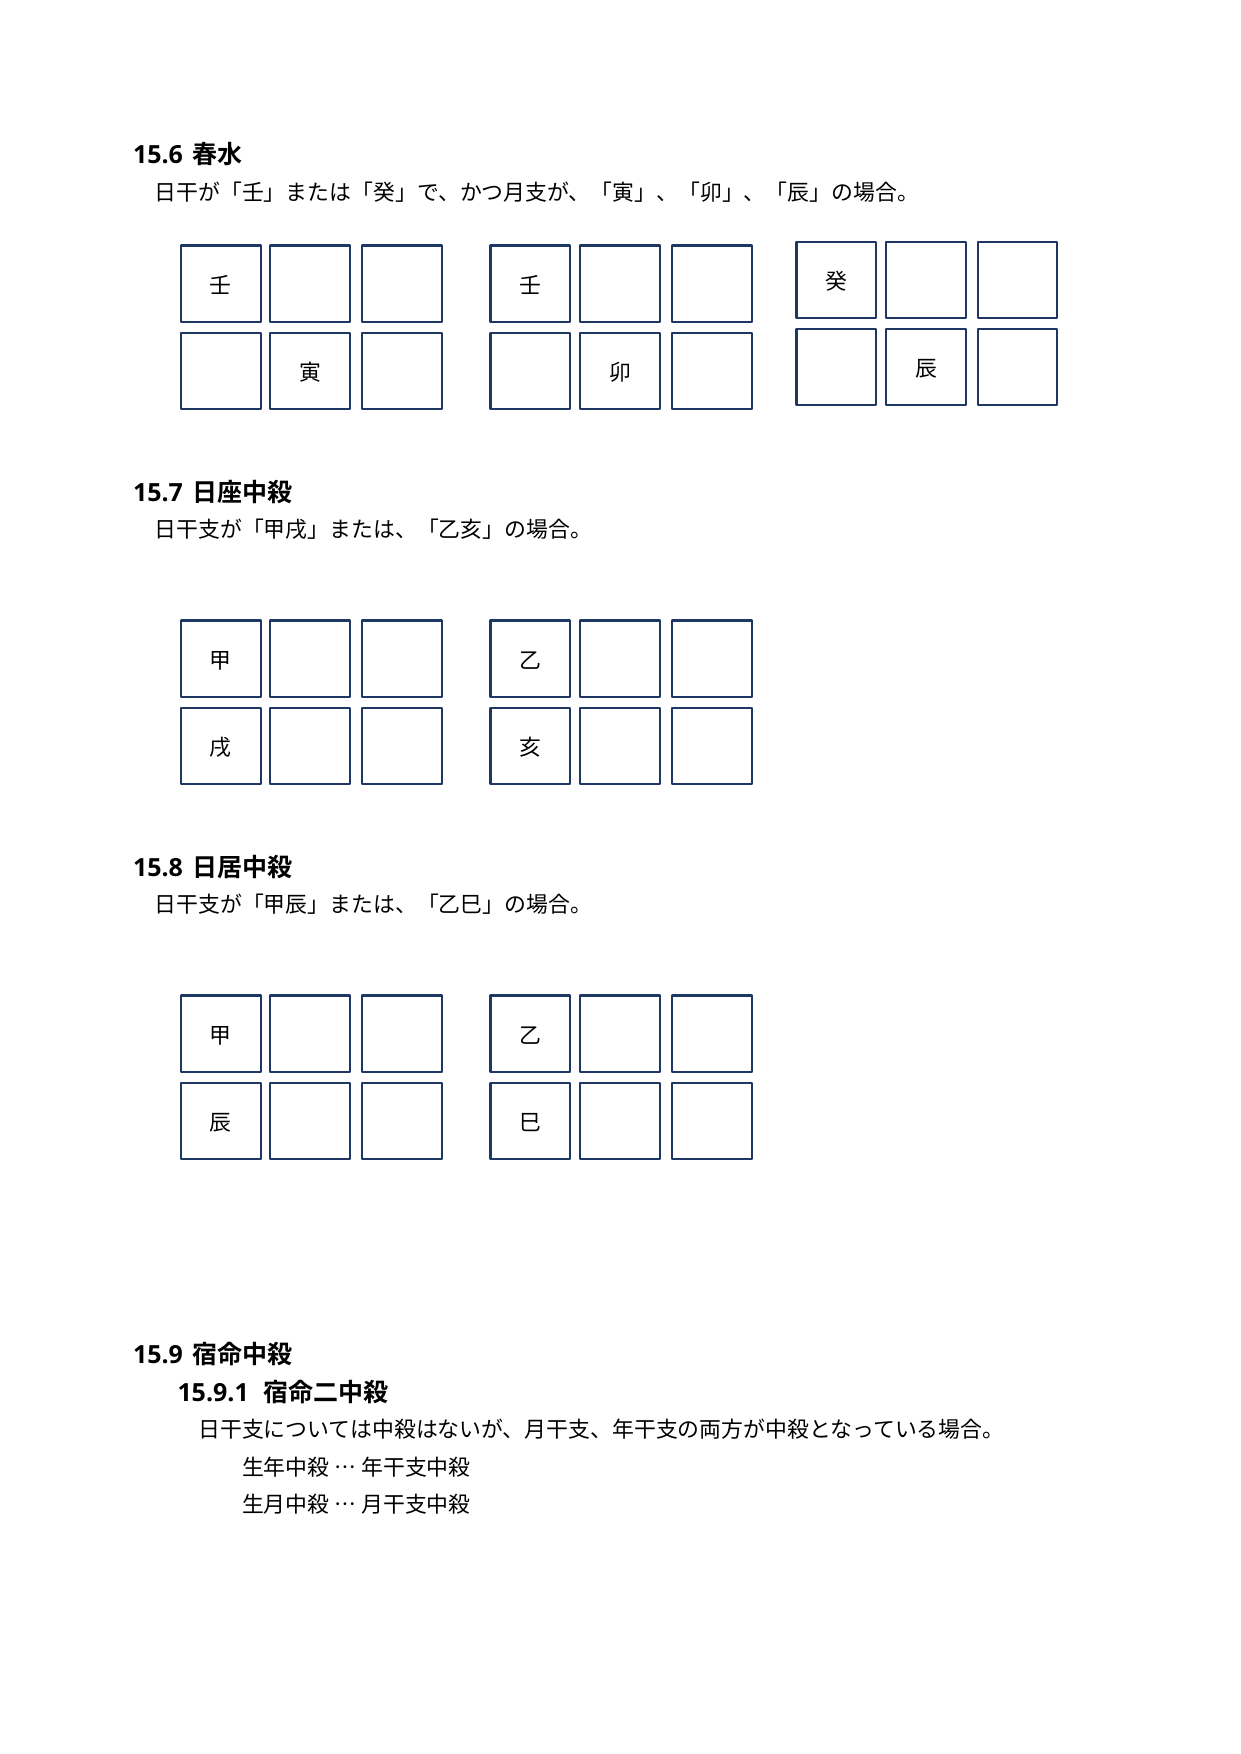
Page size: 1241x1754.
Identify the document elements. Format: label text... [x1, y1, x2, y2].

list 春水 [133, 134, 1145, 172]
list 日居中殺 [133, 847, 1145, 884]
text 日干支が「甲辰」または、「乙巳」の場合。 [154, 884, 1167, 922]
text 生月中殺 … 月干支中殺 [242, 1484, 1167, 1522]
text 日干が「壬」または「癸」で、かつ月支が、「寅」、「卯」、「辰」の場合。 [154, 172, 1167, 209]
text 日干支については中殺はないが、月干支、年干支の両方が中殺となっている場合。 [198, 1409, 1167, 1447]
list 宿命中殺 [133, 1334, 1145, 1372]
list 宿命二中殺 [177, 1372, 1145, 1409]
list 日座中殺 [133, 472, 1145, 509]
text 生年中殺 … 年干支中殺 [242, 1447, 1167, 1484]
text 日干支が「甲戌」または、「乙亥」の場合。 [154, 509, 1167, 547]
